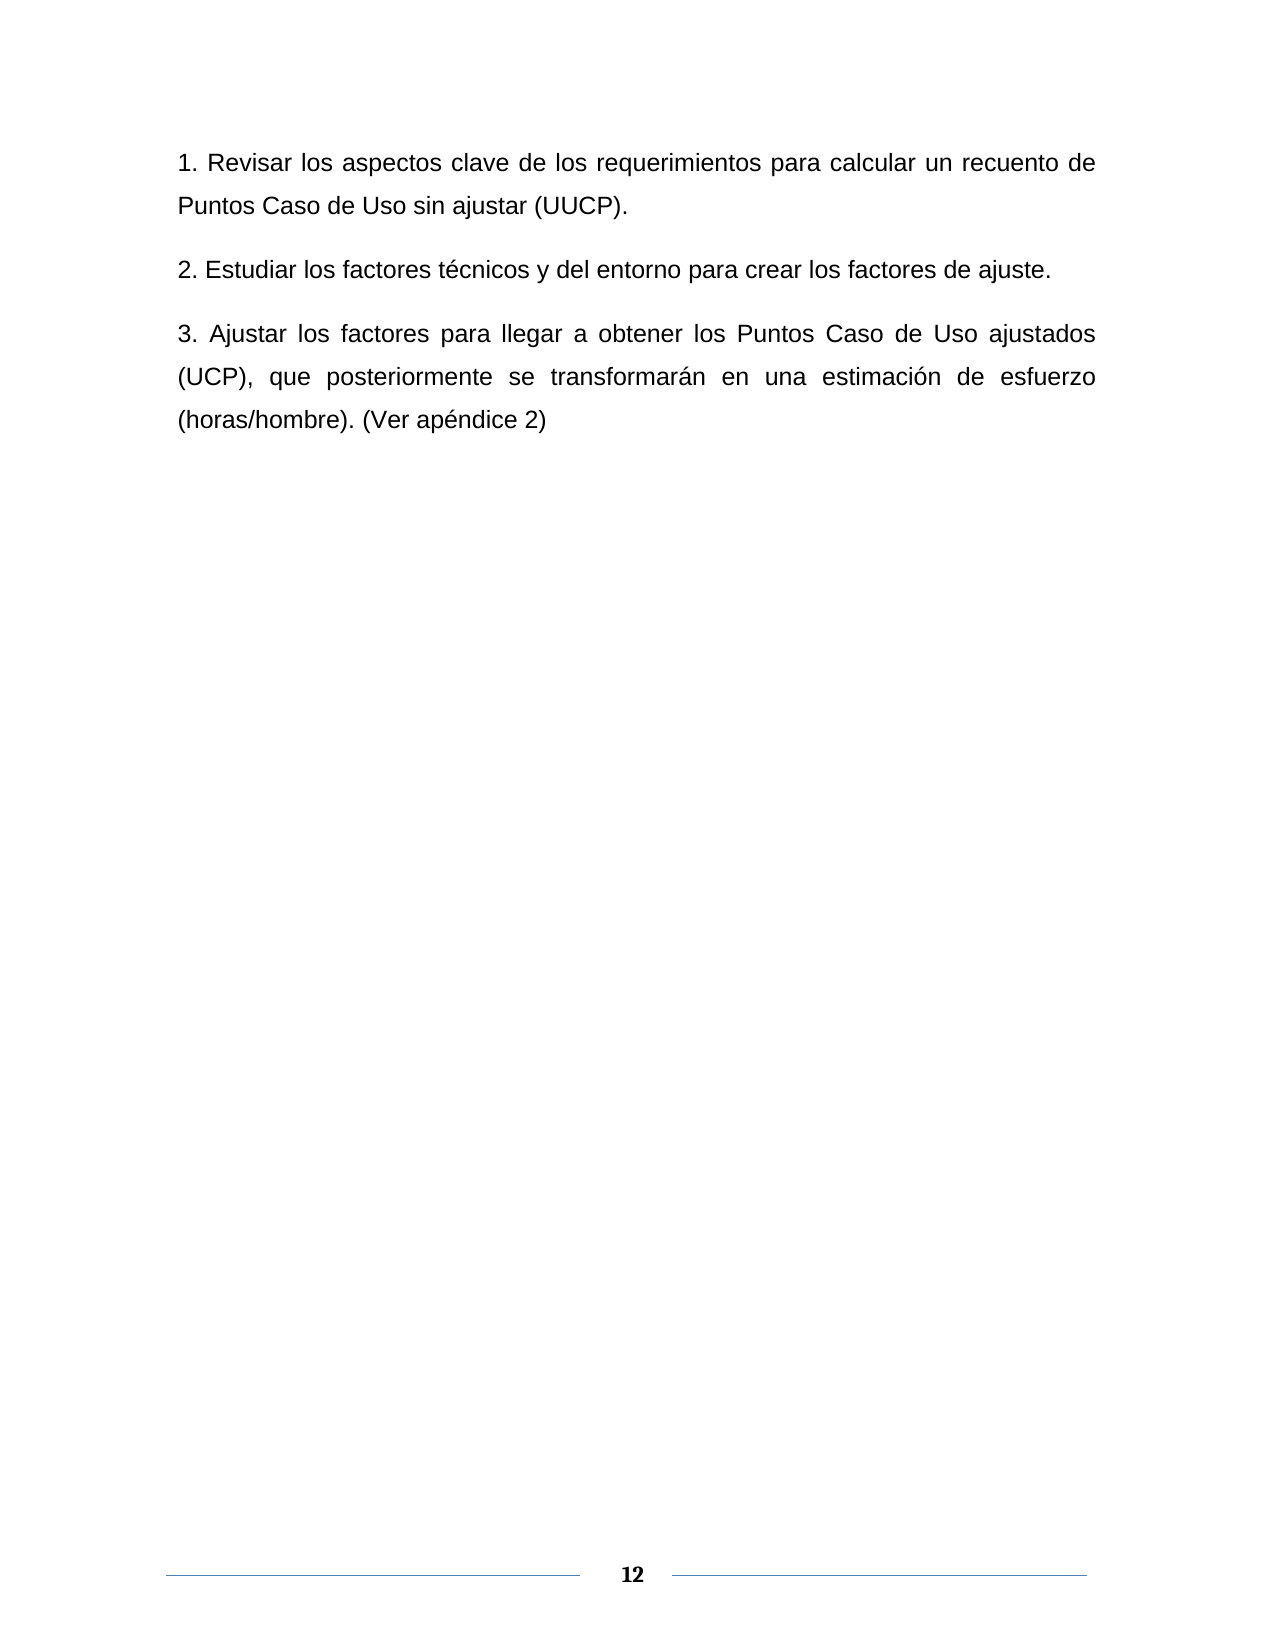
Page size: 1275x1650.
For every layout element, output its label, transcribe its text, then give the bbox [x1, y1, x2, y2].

text 3. Ajustar los factores para llegar a obtener los Puntos Caso de Uso ajustados (UCP), que posteriormente se transformarán en una estimación de esfuerzo (horas/hombre). (Ver apéndice 2) [177, 319, 1098, 434]
text 2. Estudiar los factores técnicos y del entorno para crear los factores de ajuste. [177, 255, 1098, 283]
text 1. Revisar los aspectos clave de los requerimientos para calcular un recuento de Puntos Caso de Uso sin ajustar (UUCP). [177, 148, 1098, 219]
